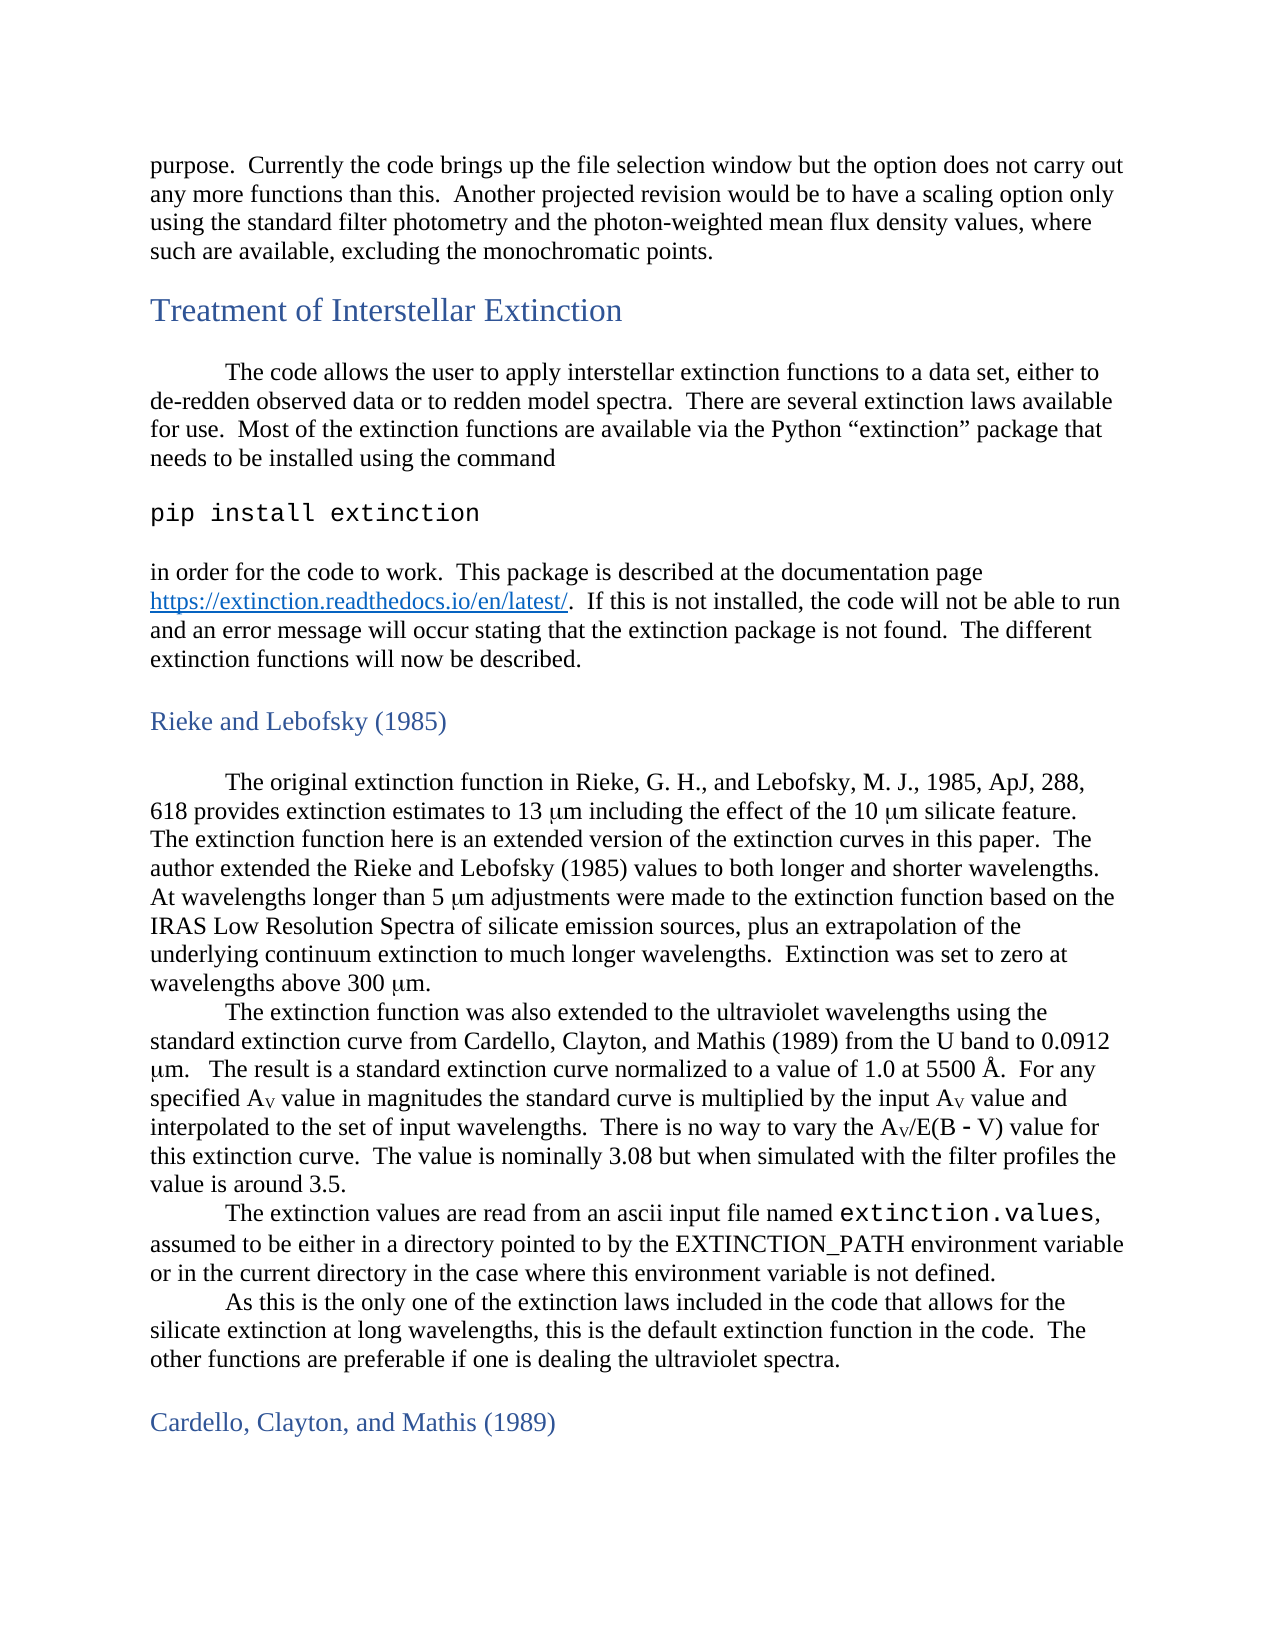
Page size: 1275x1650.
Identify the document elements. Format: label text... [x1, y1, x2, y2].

text As this is the only one of the extinction laws included in the code that allows for the silicate extinction at long wavelengths, this is the default extinction function in the code. The other functions are preferable if one is dealing the ultraviolet spectra. [150, 1287, 1125, 1373]
text The extinction function was also extended to the ultraviolet wavelengths using the standard extinction curve from Cardello, Clayton, and Mathis (1989) from the U band to 0.0912 m. The result is a standard extinction curve normalized to a value of 1.0 at 5500 Å. For any specified AV value in magnitudes the standard curve is multiplied by the input AV value and interpolated to the set of input wavelengths. There is no way to vary the AV/E(B  V) value for this extinction curve. The value is nominally 3.08 but when simulated with the filter profiles the value is around 3.5. [150, 997, 1125, 1198]
text pip install extinction [150, 501, 1125, 529]
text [150, 150, 1125, 265]
subtitle Cardello, Clayton, and Mathis (1989) [150, 1406, 1125, 1437]
text The extinction values are read from an ascii input file named extinction.values, assumed to be either in a directory pointed to by the EXTINCTION_PATH environment variable or in the current directory in the case where this environment variable is not defined. [150, 1198, 1125, 1287]
text in order for the code to work. This package is described at the documentation page https://extinction.readthedocs.io/en/latest/. If this is not installed, the code will not be able to run and an error message will occur stating that the extinction package is not found. The different extinction functions will now be described. [150, 557, 1125, 672]
text The code allows the user to apply interstellar extinction functions to a data set, either to de-redden observed data or to redden model spectra. There are several extinction laws available for use. Most of the extinction functions are available via the Python “extinction” package that needs to be installed using the command [150, 357, 1125, 472]
subtitle Rieke and Lebofsky (1985) [150, 705, 1125, 737]
text The original extinction function in Rieke, G. H., and Lebofsky, M. J., 1985, ApJ, 288, 618 provides extinction estimates to 13 m including the effect of the 10 m silicate feature. The extinction function here is an extended version of the extinction curves in this paper. The author extended the Rieke and Lebofsky (1985) values to both longer and shorter wavelengths. At wavelengths longer than 5 m adjustments were made to the extinction function based on the IRAS Low Resolution Spectra of silicate emission sources, plus an extrapolation of the underlying continuum extinction to much longer wavelengths. Extinction was set to zero at wavelengths above 300 m. [150, 767, 1125, 997]
subtitle Treatment of Interstellar Extinction [150, 290, 1125, 328]
